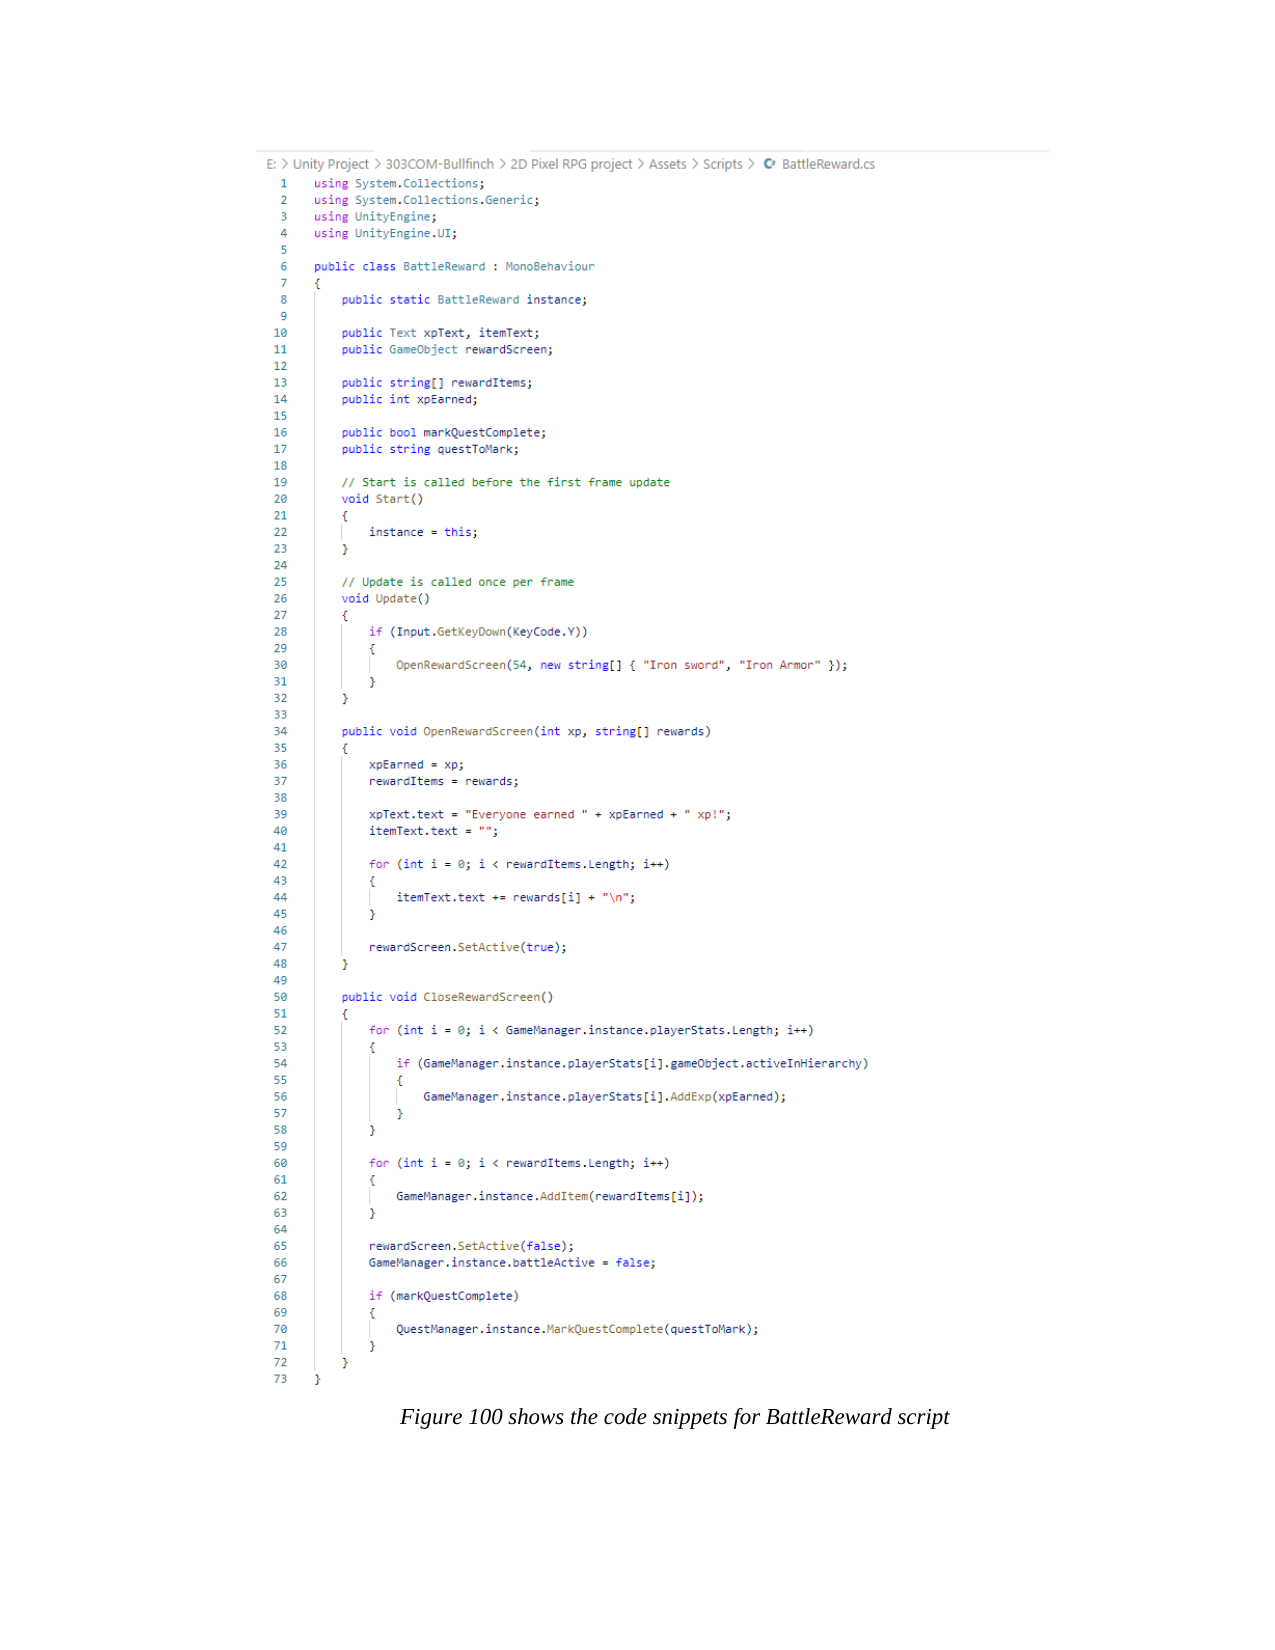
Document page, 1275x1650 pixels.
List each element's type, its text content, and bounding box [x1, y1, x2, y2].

text Figure shows the code snippets for BattleReward script [194, 1403, 1125, 1430]
picture [256, 150, 1050, 1387]
